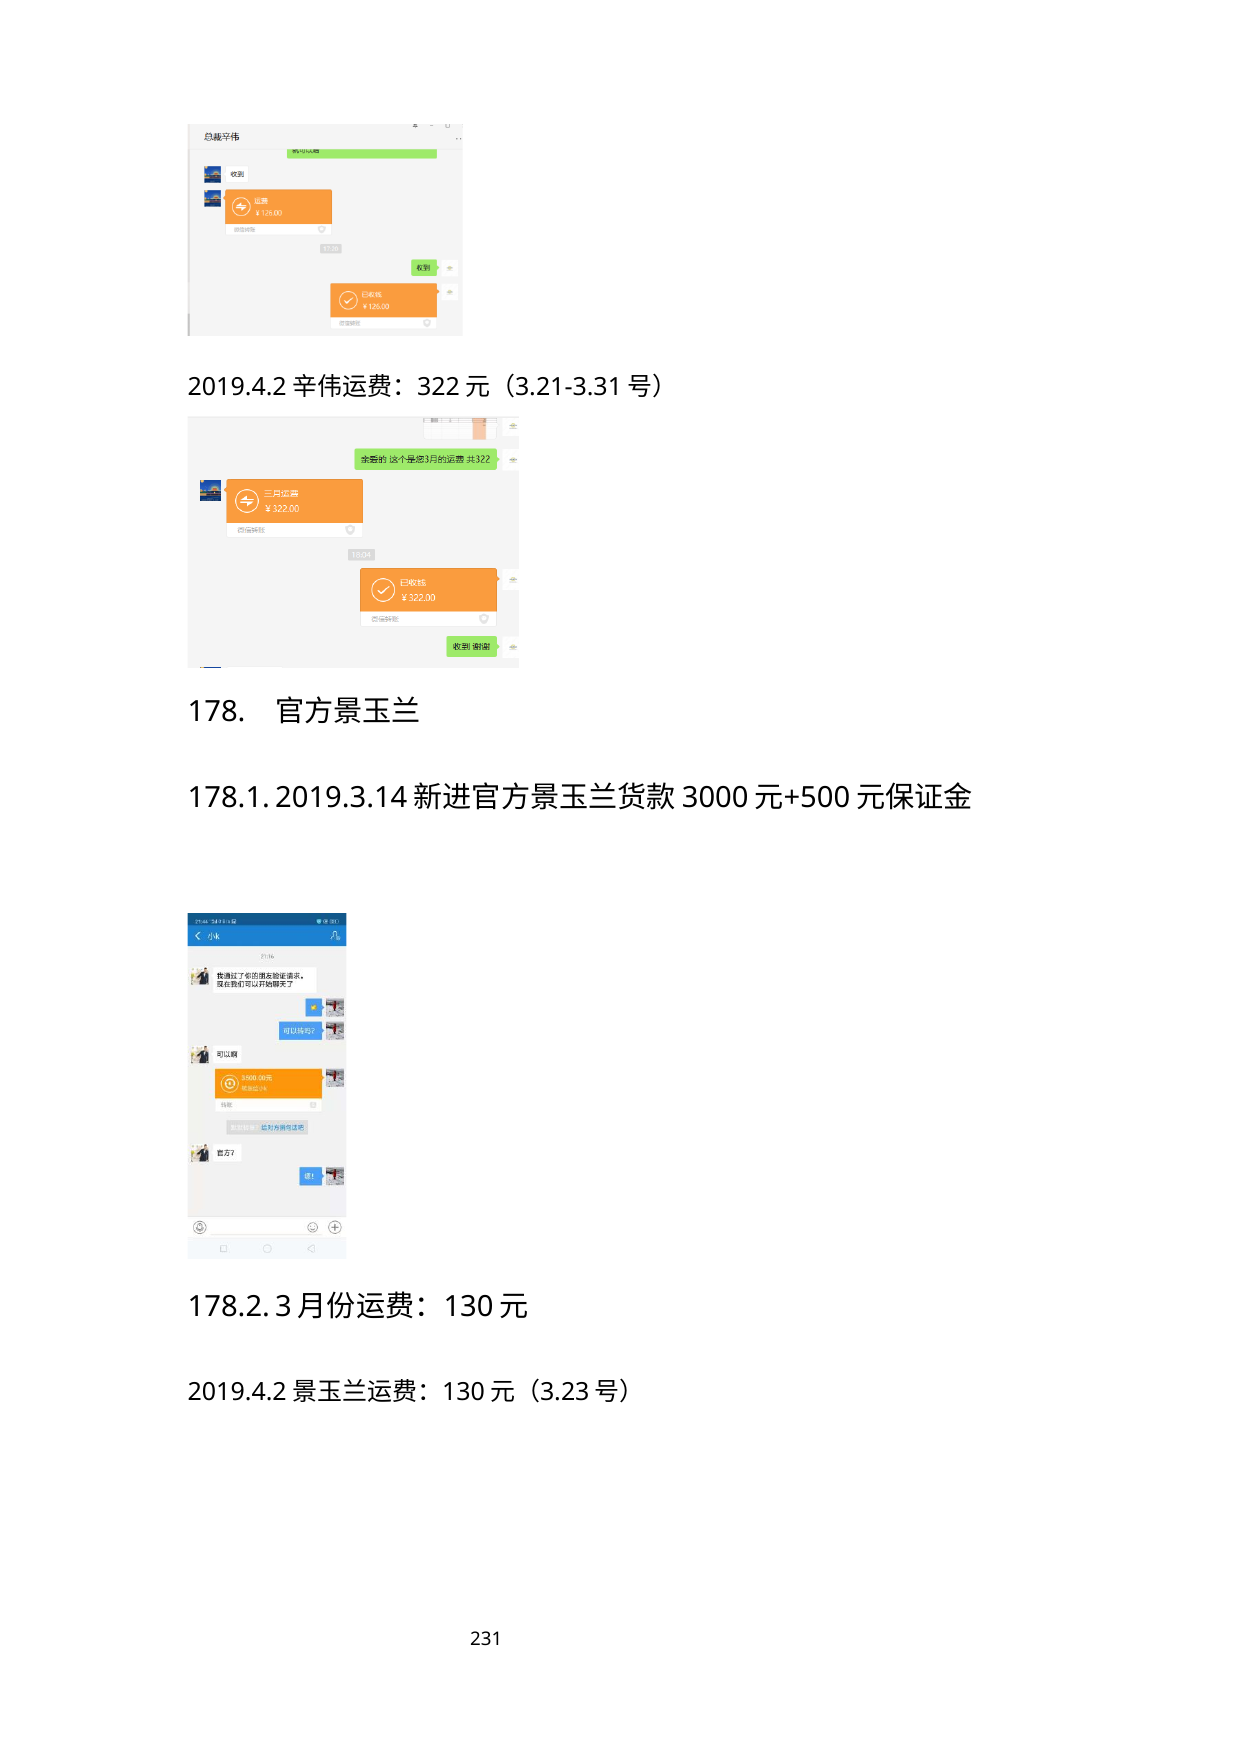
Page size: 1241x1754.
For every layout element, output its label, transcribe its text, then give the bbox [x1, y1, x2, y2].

text 2019.4.2辛伟运费：322元（3.21-3.31号） [187, 352, 1053, 417]
subtitle 官方景玉兰 [187, 677, 1053, 742]
picture [187, 124, 463, 336]
subtitle 2019.3.14新进官方景玉兰货款3000元+500元保证金 [187, 763, 1053, 828]
picture [187, 416, 519, 668]
text 2019.4.2景玉兰运费：130元（3.23号） [187, 1357, 1053, 1422]
subtitle 3月份运费：130元 [187, 1271, 1053, 1336]
picture [187, 913, 347, 1259]
